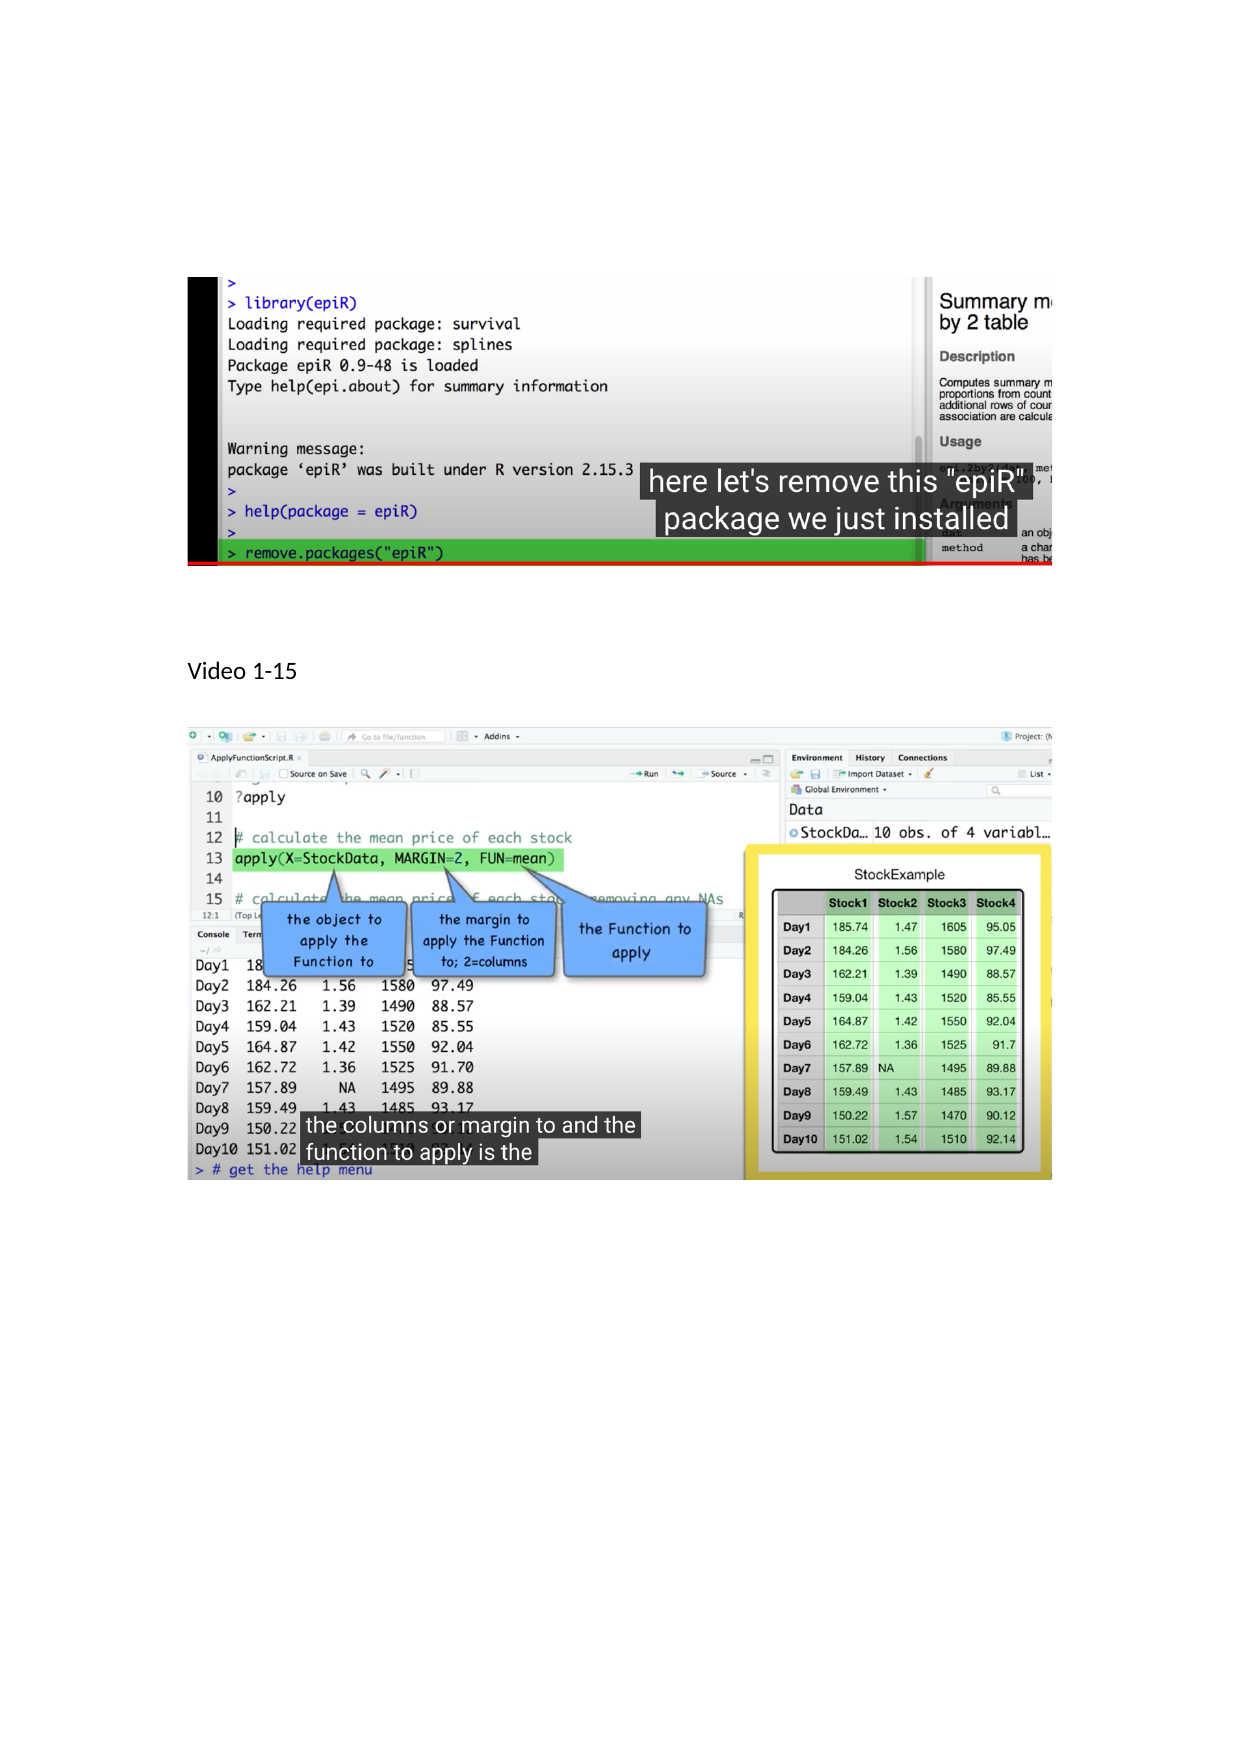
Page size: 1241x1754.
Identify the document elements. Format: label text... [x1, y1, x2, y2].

picture [187, 277, 1053, 566]
text Video 1-15 [187, 652, 1053, 689]
picture [187, 727, 1053, 1180]
